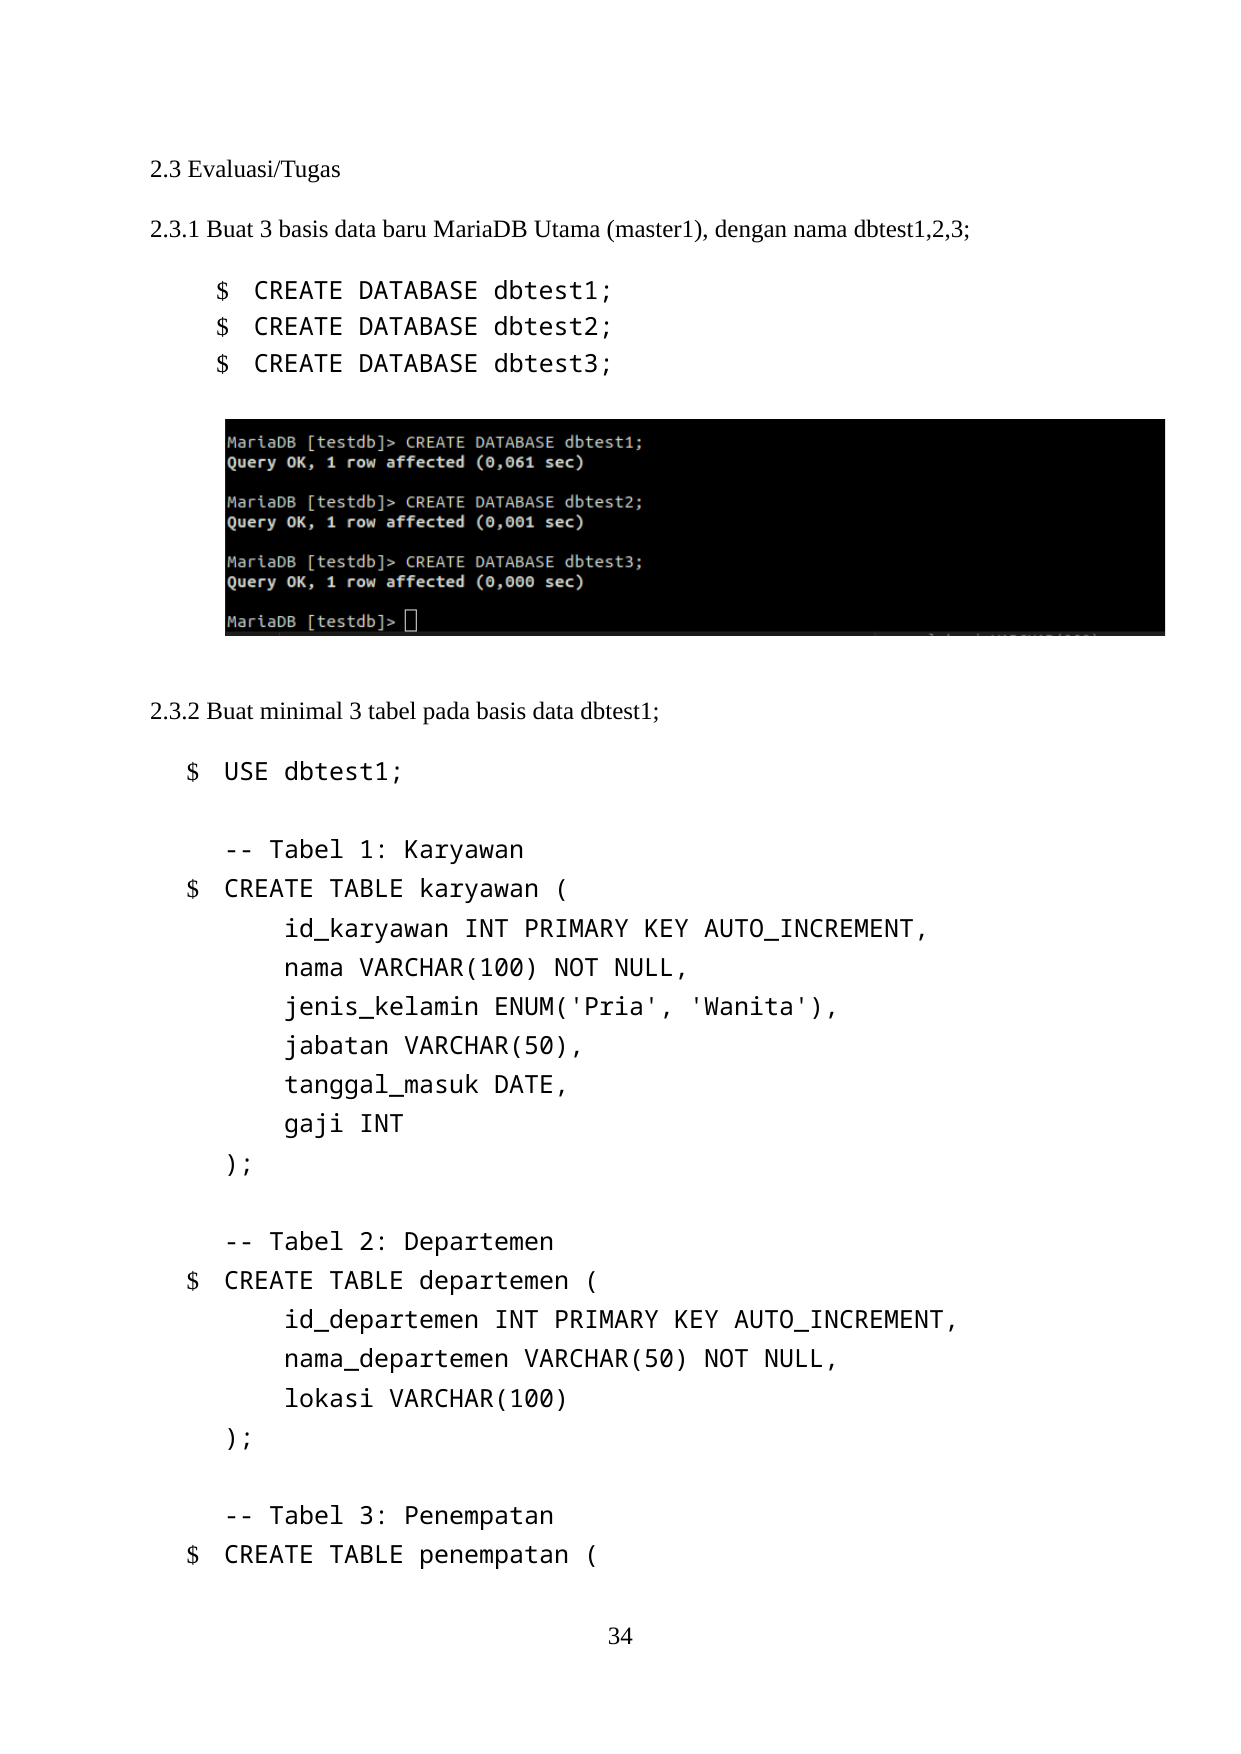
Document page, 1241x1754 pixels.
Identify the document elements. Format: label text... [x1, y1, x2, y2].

list jabatan VARCHAR(50), [224, 1028, 1090, 1062]
list USE dbtest1; [186, 754, 1090, 788]
list ); [224, 1419, 1090, 1453]
picture [225, 419, 1166, 636]
list ); [224, 1145, 1090, 1179]
list CREATE TABLE penempatan ( [186, 1537, 1090, 1571]
list tanggal_masuk DATE, [224, 1067, 1090, 1101]
subtitle 2.3 Evaluasi/Tugas [150, 154, 1090, 183]
list -- Tabel 2: Departemen [224, 1224, 1090, 1258]
list -- Tabel 3: Penempatan [224, 1498, 1090, 1532]
list gaji INT [224, 1106, 1090, 1140]
list CREATE DATABASE dbtest2; [216, 309, 1090, 343]
list id_karyawan INT PRIMARY KEY AUTO_INCREMENT, [224, 910, 1090, 944]
list -- Tabel 1: Karyawan [224, 832, 1090, 866]
list CREATE TABLE departemen ( [186, 1263, 1090, 1297]
list CREATE TABLE karyawan ( [186, 871, 1090, 905]
subtitle 2.3.2 Buat minimal 3 tabel pada basis data dbtest1; [150, 696, 1090, 724]
list CREATE DATABASE dbtest3; [216, 346, 1090, 380]
list CREATE DATABASE dbtest1; [216, 272, 1090, 306]
list nama VARCHAR(100) NOT NULL, [224, 949, 1090, 983]
list lokasi VARCHAR(100) [224, 1380, 1090, 1414]
list id_departemen INT PRIMARY KEY AUTO_INCREMENT, [224, 1302, 1090, 1336]
subtitle 2.3.1 Buat 3 basis data baru MariaDB Utama (master1), dengan nama dbtest1,2,3; [150, 214, 1090, 243]
list jenis_kelamin ENUM('Pria', 'Wanita'), [224, 989, 1090, 1023]
list nama_departemen VARCHAR(50) NOT NULL, [224, 1341, 1090, 1375]
